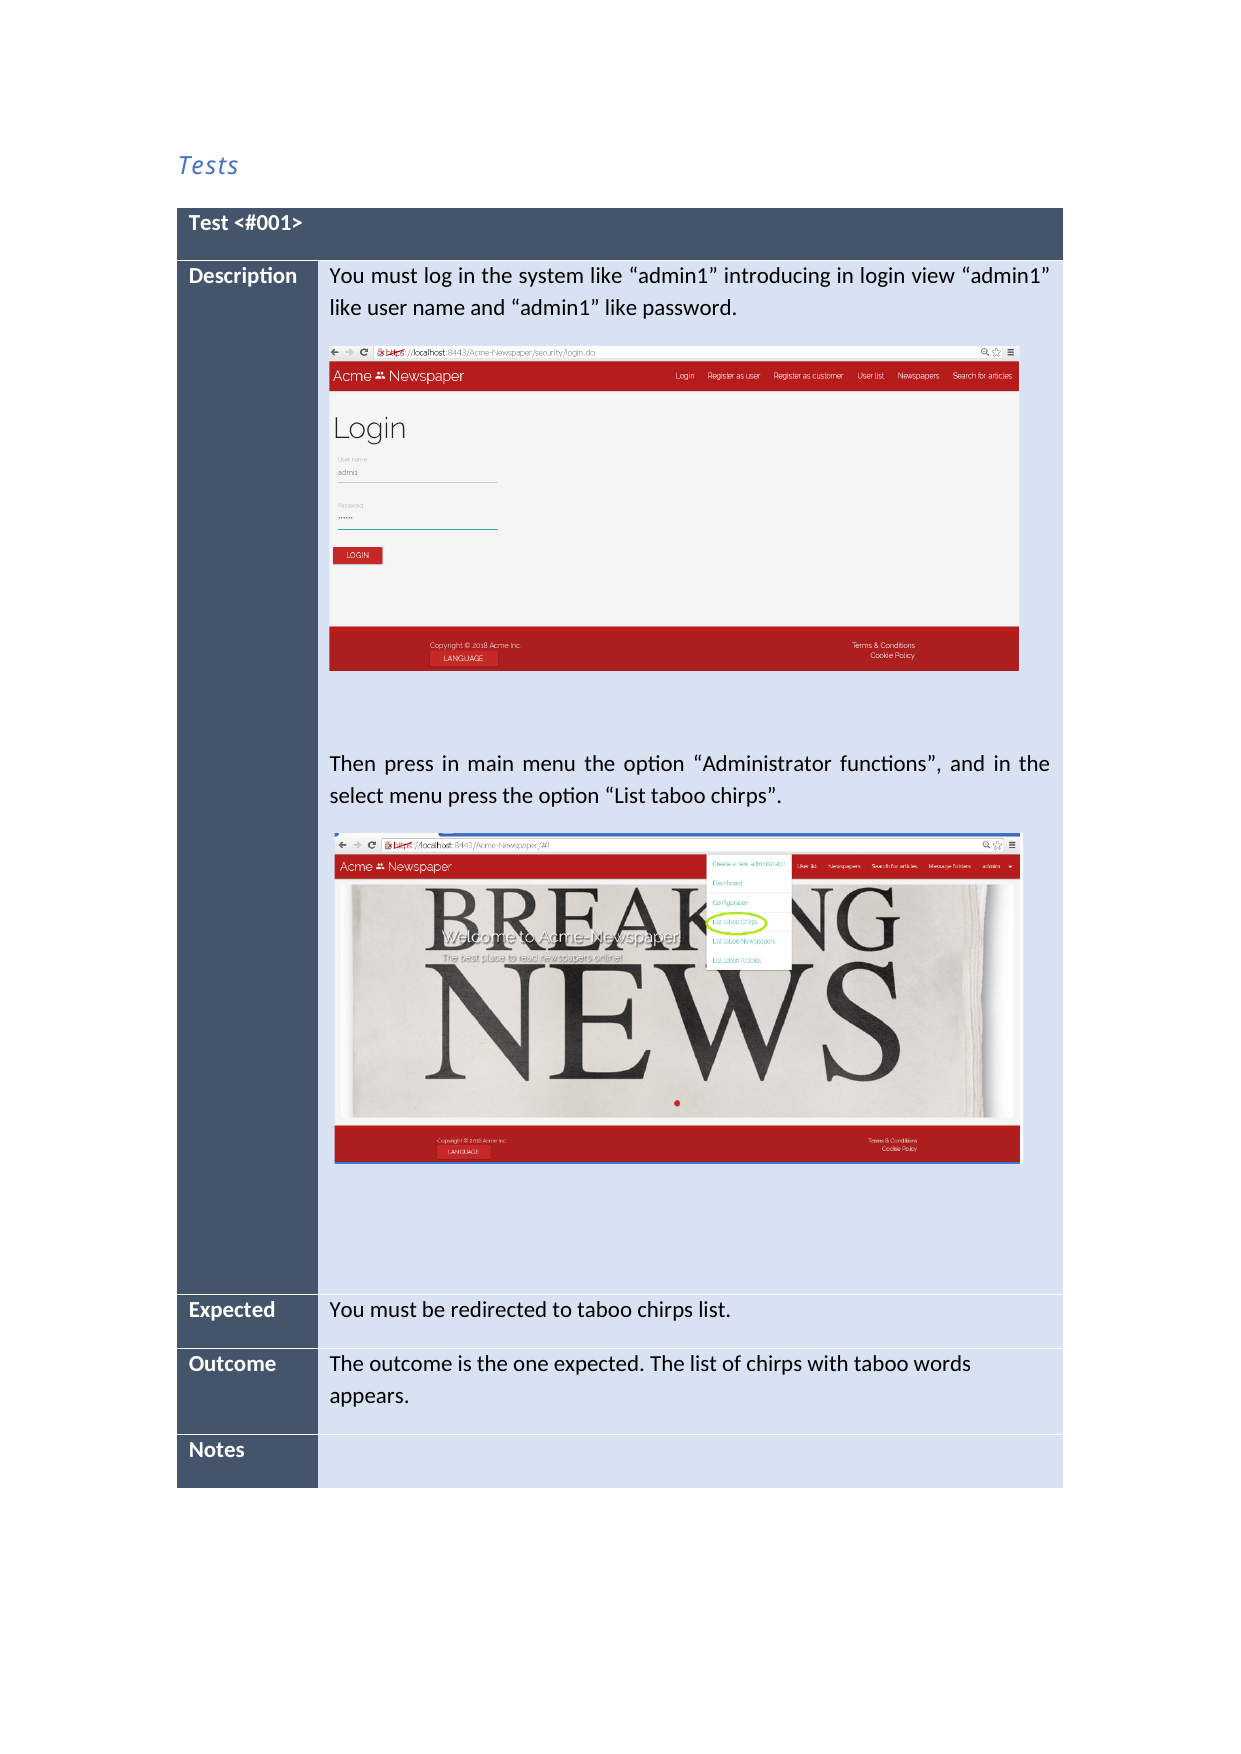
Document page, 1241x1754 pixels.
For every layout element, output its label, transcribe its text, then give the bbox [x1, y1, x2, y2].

picture [329, 346, 1020, 671]
table_cell Expected [177, 1295, 318, 1348]
table_cell Outcome [177, 1349, 318, 1434]
table_cell [318, 1435, 1063, 1488]
table_cell You must be redirected to taboo chirps list. [318, 1295, 1063, 1348]
subtitle Tests [177, 148, 1063, 182]
table_cell You must log in the system like “admin1” introducing in login view “admin1” like user name and “admin1” like password. Then press in main menu the option “Administrator functions”, and in the select menu press the option “List taboo chirps”. [318, 261, 1063, 1294]
picture [334, 833, 1024, 1164]
table_cell Description [177, 261, 318, 1294]
table_cell Notes [177, 1435, 318, 1488]
table_cell The outcome is the one expected. The list of chirps with taboo words appears. [318, 1349, 1063, 1434]
table_header Test <#001> [177, 208, 1063, 260]
